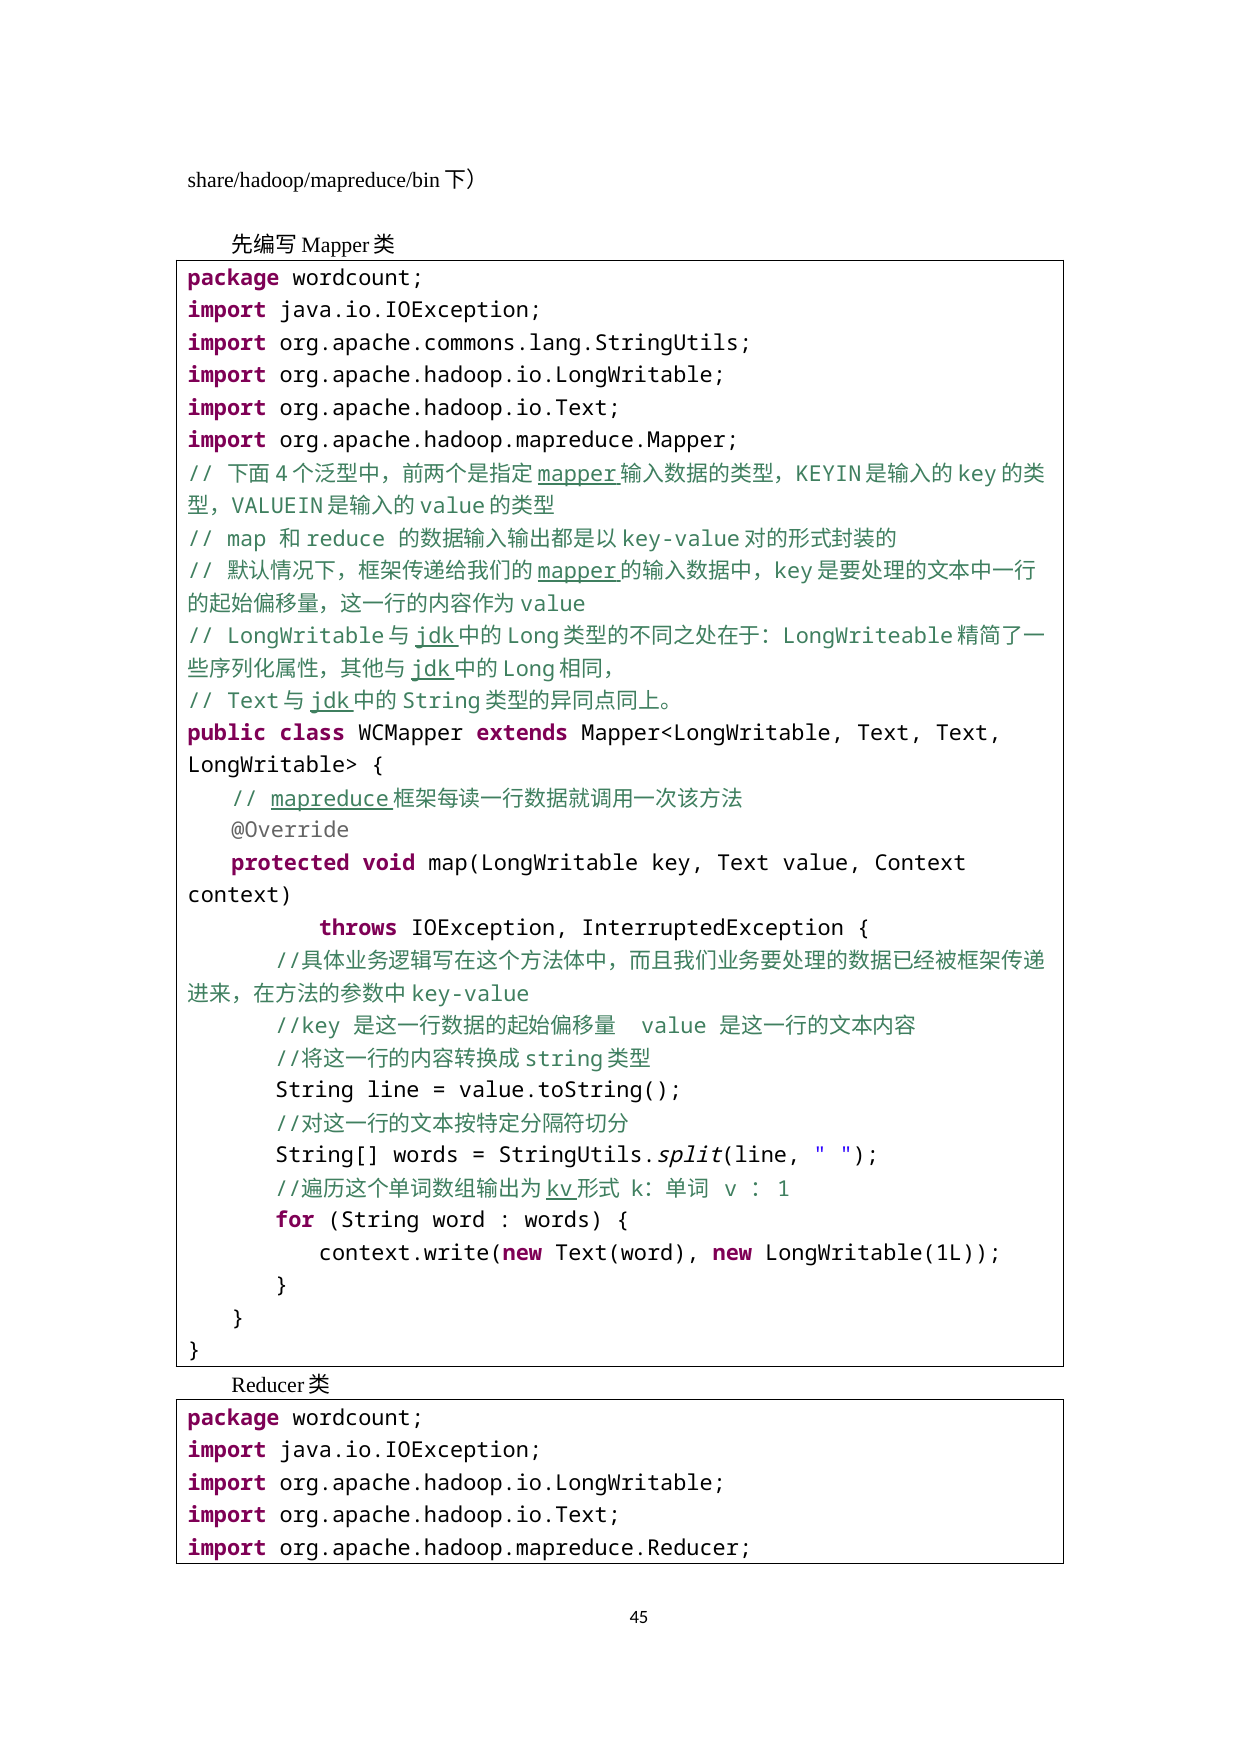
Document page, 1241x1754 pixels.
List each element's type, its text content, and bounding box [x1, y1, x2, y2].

text Reducer类 [187, 1367, 1053, 1399]
text 先编写Mapper类 [187, 227, 1053, 259]
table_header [177, 1400, 1063, 1563]
table_header package wordcount; import java.io.IOException; import org.apache.commons.lang.StringUtils; import org.apache.hadoop.io.LongWritable; import org.apache.hadoop.io.Text; import org.apache.hadoop.mapreduce.Mapper; // 下面4个泛型中，前两个是指定mapper输入数据的类型，KEYIN是输入的key的类型，VALUEIN是输入的value的类型 // map 和 reduce 的数据输入输出都是以 key-value对的形式封装的 // 默认情况下，框架传递给我们的mapper的输入数据中，key是要处理的文本中一行的起始偏移量，这一行的内容作为value // LongWritable与jdk中的Long类型的不同之处在于：LongWriteable精简了一些序列化属性，其他与jdk中的Long相同， // Text与jdk中的String类型的异同点同上。 public class WCMapper extends Mapper<LongWritable, Text, Text, LongWritable> { // mapreduce框架每读一行数据就调用一次该方法 @Override protected void map(LongWritable key, Text value, Context context) throws IOException, InterruptedException { //具体业务逻辑写在这个方法体中，而且我们业务要处理的数据已经被框架传递进来，在方法的参数中 key-value //key 是这一行数据的起始偏移量 value 是这一行的文本内容 //将这一行的内容转换成string类型 String line = value.toString(); //对这一行的文本按特定分隔符切分 String[] words = StringUtils.split(line, " "); //遍历这个单词数组输出为kv形式 k：单词 v ： 1 for (String word : words) { context.write(new Text(word), new LongWritable(1L)); } } } [177, 261, 1063, 1366]
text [187, 162, 1053, 194]
